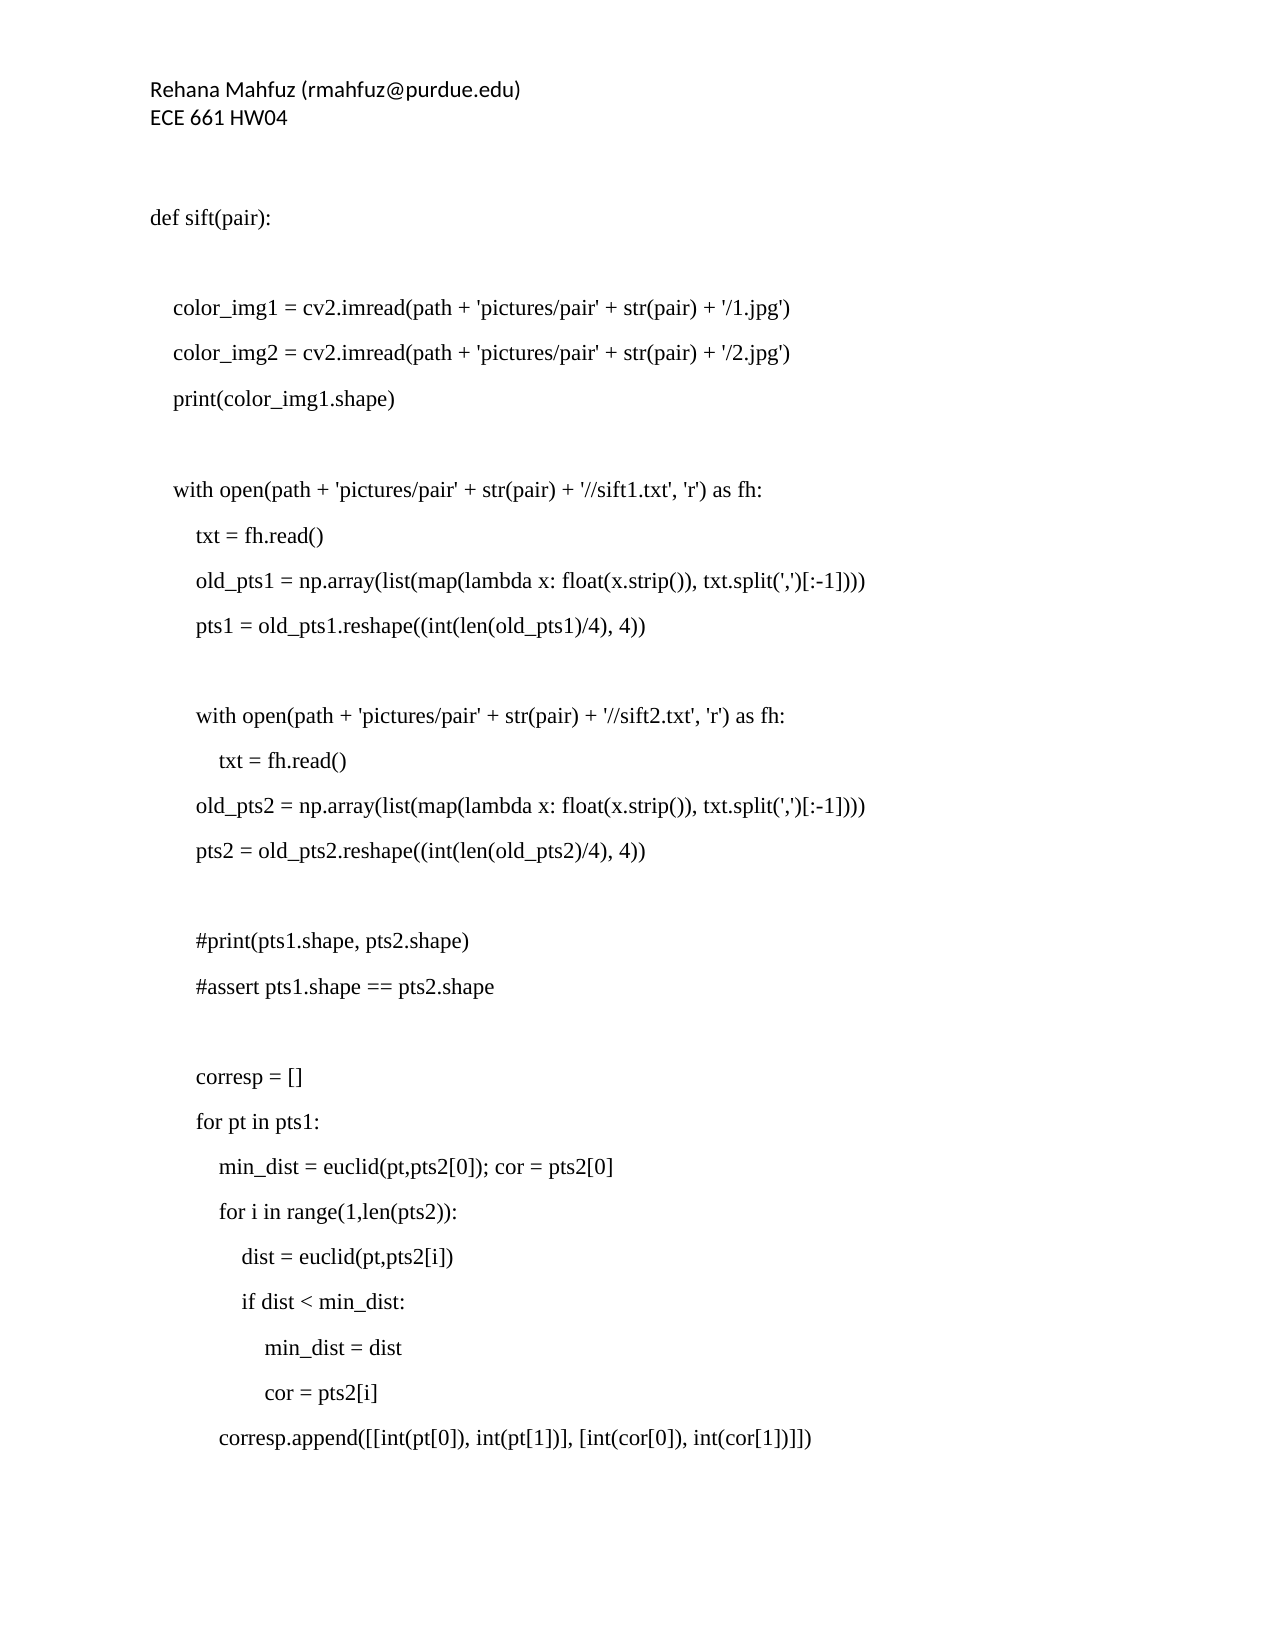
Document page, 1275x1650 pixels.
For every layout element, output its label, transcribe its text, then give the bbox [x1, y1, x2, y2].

text for pt in pts1: [150, 1108, 1125, 1134]
text print(color_img1.shape) [150, 384, 1125, 411]
text with open(path + 'pictures/pair' + str(pair) + '//sift1.txt', 'r') as fh: [150, 477, 1125, 503]
text old_pts2 = np.array(list(map(lambda x: float(x.strip()), txt.split(',')[:-1]))) [150, 792, 1125, 819]
text corresp = [] [150, 1063, 1125, 1089]
text def sift(pair): [150, 204, 1125, 231]
text corresp.append([[int(pt[0]), int(pt[1])], [int(cor[0]), int(cor[1])]]) [150, 1424, 1125, 1450]
text old_pts1 = np.array(list(map(lambda x: float(x.strip()), txt.split(',')[:-1]))) [150, 567, 1125, 593]
text pts1 = old_pts1.reshape((int(len(old_pts1)/4), 4)) [150, 612, 1125, 638]
text pts2 = old_pts2.reshape((int(len(old_pts2)/4), 4)) [150, 837, 1125, 864]
text if dist < min_dist: [150, 1288, 1125, 1315]
text dist = euclid(pt,pts2[i]) [150, 1243, 1125, 1270]
text min_dist = euclid(pt,pts2[0]); cor = pts2[0] [150, 1153, 1125, 1179]
text #print(pts1.shape, pts2.shape) [150, 928, 1125, 954]
text txt = fh.read() [150, 522, 1125, 548]
text color_img1 = cv2.imread(path + 'pictures/pair' + str(pair) + '/1.jpg') [150, 294, 1125, 321]
text #assert pts1.shape == pts2.shape [150, 973, 1125, 999]
text with open(path + 'pictures/pair' + str(pair) + '//sift2.txt', 'r') as fh: [150, 702, 1125, 728]
text min_dist = dist [150, 1333, 1125, 1360]
text color_img2 = cv2.imread(path + 'pictures/pair' + str(pair) + '/2.jpg') [150, 339, 1125, 366]
text txt = fh.read() [150, 747, 1125, 773]
text cor = pts2[i] [150, 1379, 1125, 1405]
text for i in range(1,len(pts2)): [150, 1198, 1125, 1224]
